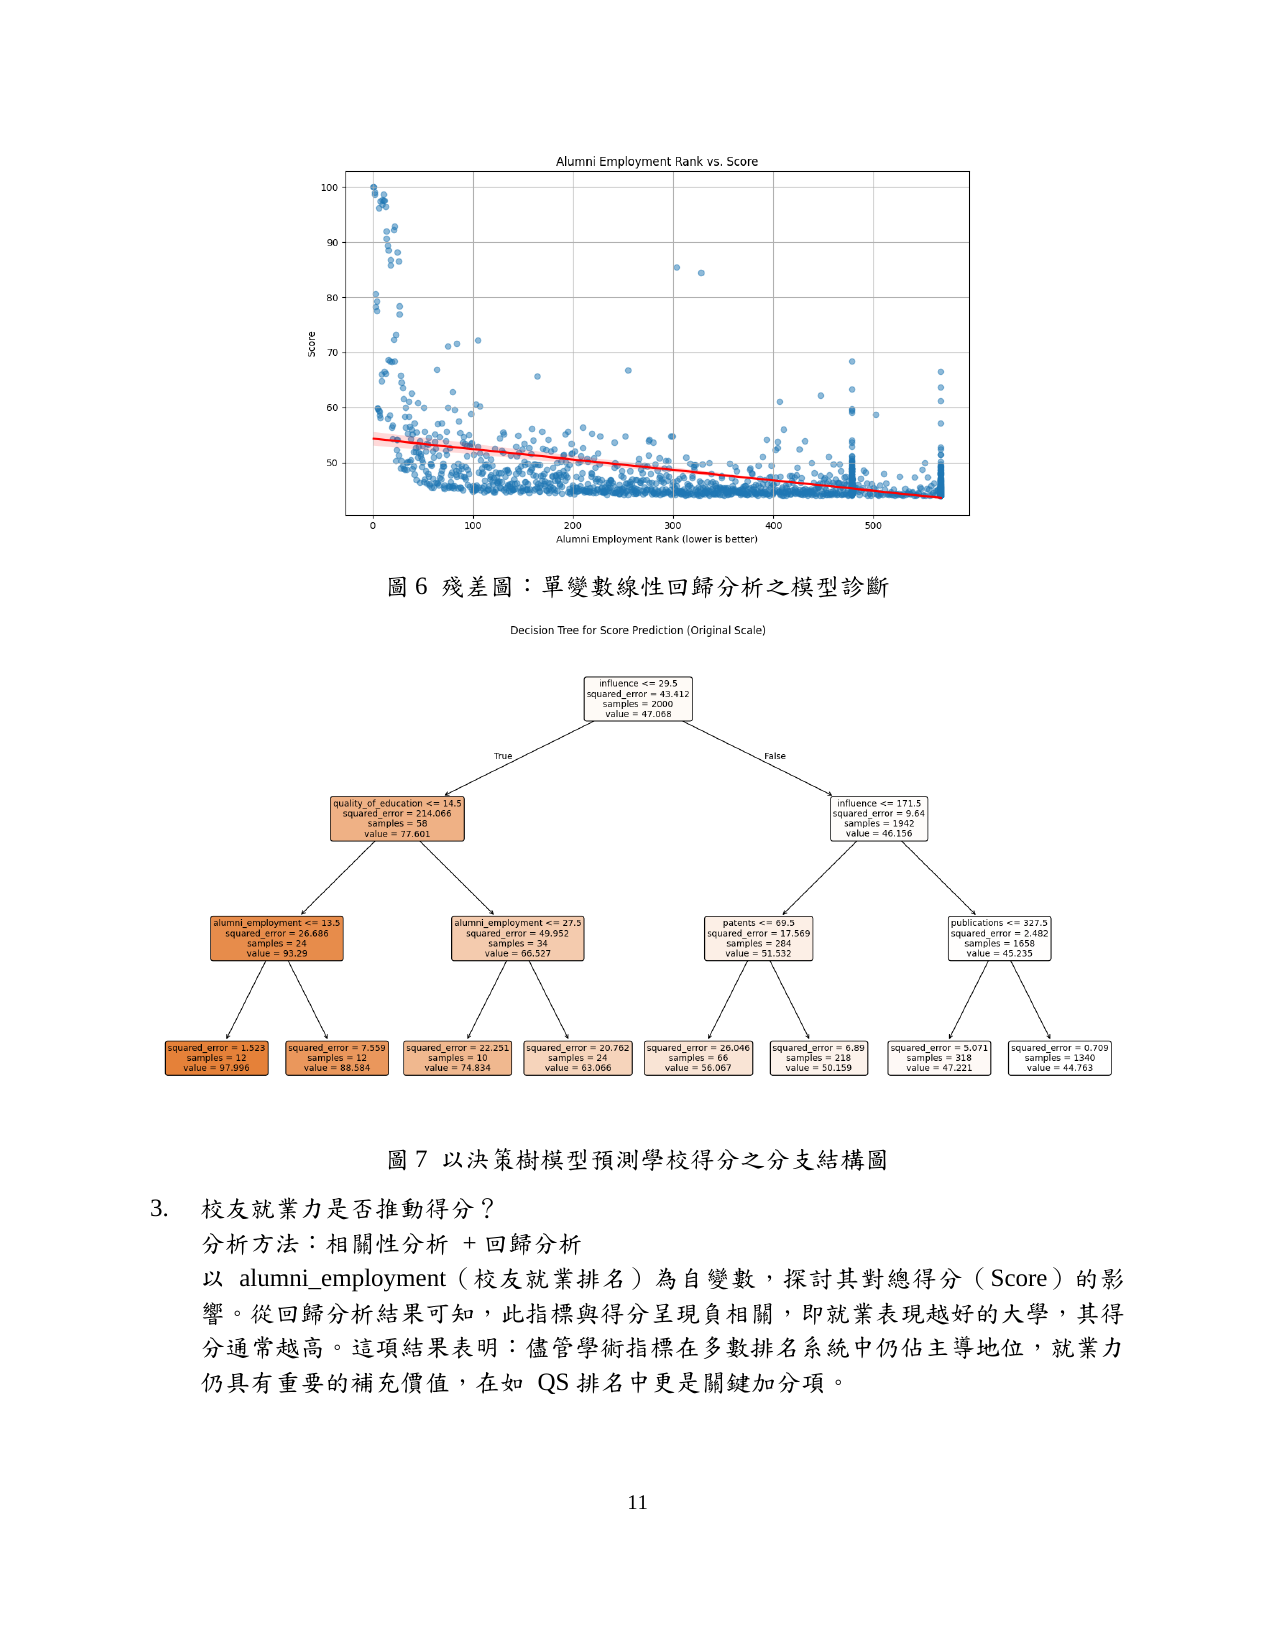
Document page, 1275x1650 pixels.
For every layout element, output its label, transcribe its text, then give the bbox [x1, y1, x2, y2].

list 以 alumni_employment（校友就業排名）為自變數，探討其對總得分（Score）的影響。從回歸分析結果可知，此指標與得分呈現負相關，即就業表現越好的大學，其得分通常越高。這項結果表明：儘管學術指標在多數排名系統中仍佔主導地位，就業力仍具有重要的補充價值，在如 QS 排名中更是關鍵加分項。 [200, 1261, 1125, 1396]
text 圖六 殘差圖：單變數線性回歸分析之模型診斷 [150, 570, 1125, 600]
list 分析方法：相關性分析 + 回歸分析 [200, 1227, 1125, 1257]
text 圖七 以決策樹模型預測學校得分之分支結構圖 [150, 1142, 1125, 1173]
list 校友就業力是否推動得分？ [150, 1192, 1125, 1222]
picture [150, 619, 1125, 1124]
picture [300, 150, 975, 551]
